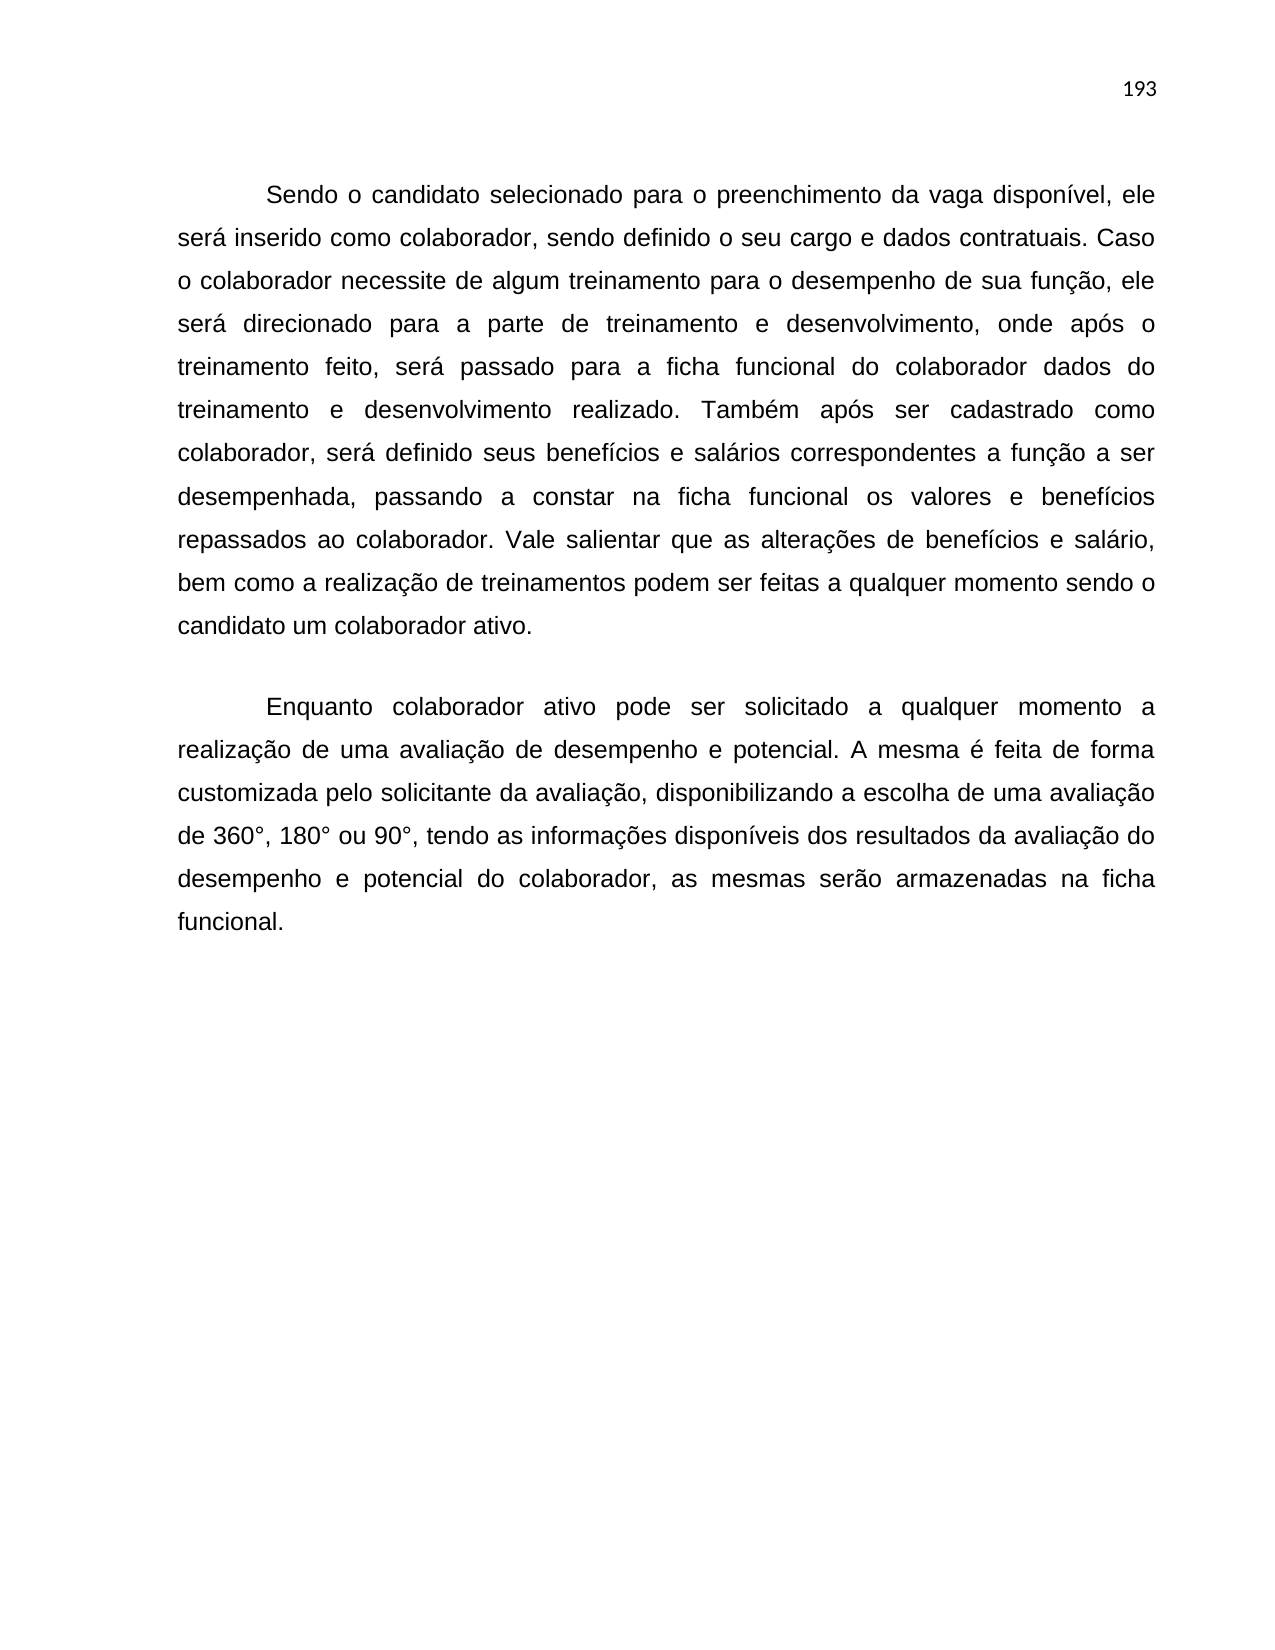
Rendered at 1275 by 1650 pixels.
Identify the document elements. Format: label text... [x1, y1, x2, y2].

text Sendo o candidato selecionado para o preenchimento da vaga disponível, ele será inserido como colaborador, sendo definido o seu cargo e dados contratuais. Caso o colaborador necessite de algum treinamento para o desempenho de sua função, ele será direcionado para a parte de treinamento e desenvolvimento, onde após o treinamento feito, será passado para a ficha funcional do colaborador dados do treinamento e desenvolvimento realizado. Também após ser cadastrado como colaborador, será definido seus benefícios e salários correspondentes a função a ser desempenhada, passando a constar na ficha funcional os valores e benefícios repassados ao colaborador. Vale salientar que as alterações de benefícios e salário, bem como a realização de treinamentos podem ser feitas a qualquer momento sendo o candidato um colaborador ativo. [177, 179, 1157, 639]
text Enquanto colaborador ativo pode ser solicitado a qualquer momento a realização de uma avaliação de desempenho e potencial. A mesma é feita de forma customizada pelo solicitante da avaliação, disponibilizando a escolha de uma avaliação de 360°, 180° ou 90°, tendo as informações disponíveis dos resultados da avaliação do desempenho e potencial do colaborador, as mesmas serão armazenadas na ficha funcional. [177, 691, 1157, 936]
